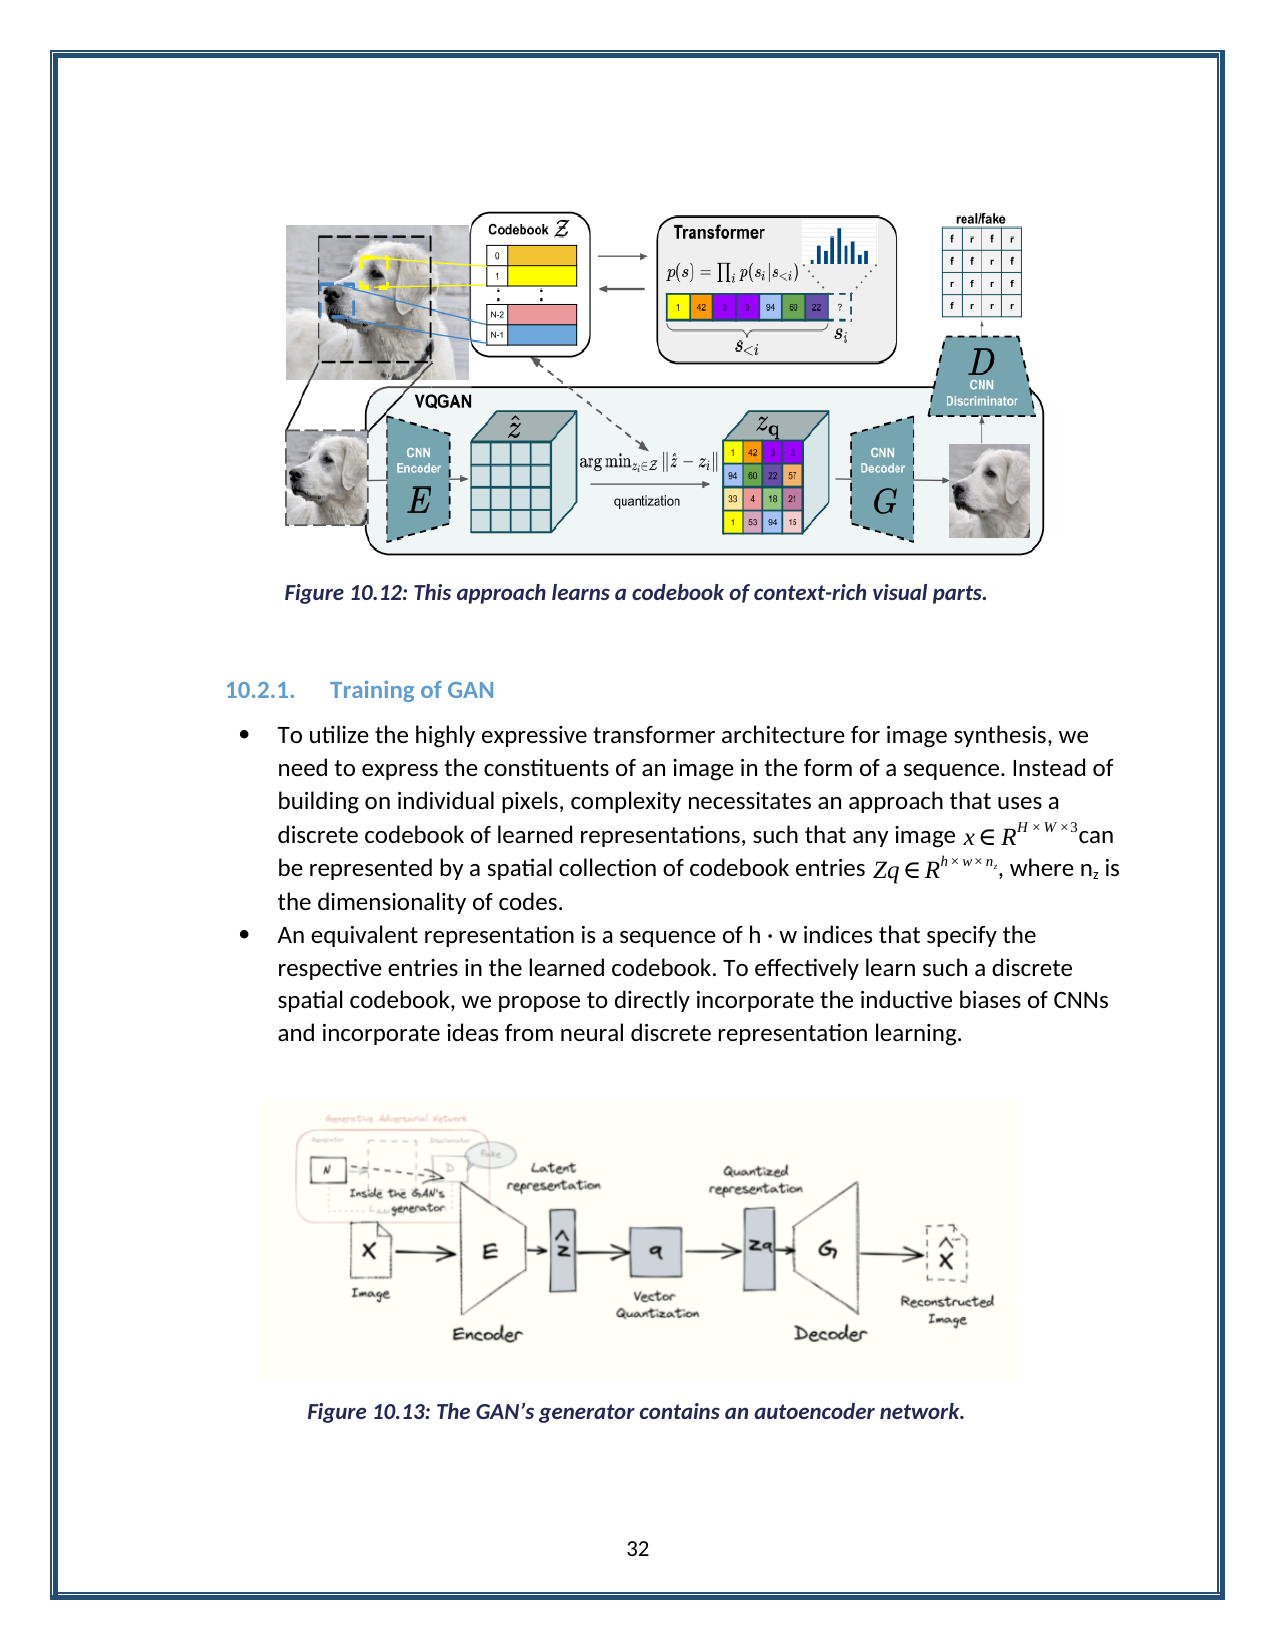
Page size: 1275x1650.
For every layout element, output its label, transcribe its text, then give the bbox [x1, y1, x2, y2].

list An equivalent representation is a sequence of h · w indices that specify the respective entries in the learned codebook. To effectively learn such a discrete spatial codebook, we propose to directly incorporate the inductive biases of CNNs and incorporate ideas from neural discrete representation learning. [240, 919, 1125, 1048]
list To utilize the highly expressive transformer architecture for image synthesis, we need to express the constituents of an image in the form of a sequence. Instead of building on individual pixels, complexity necessitates an approach that uses a discrete codebook of learned representations, such that any image can be represented by a spatial collection of codebook entries , where nz is the dimensionality of codes. [240, 720, 1125, 916]
subtitle Training of GAN [225, 674, 1125, 704]
picture [268, 196, 1083, 560]
picture [260, 1100, 1015, 1379]
